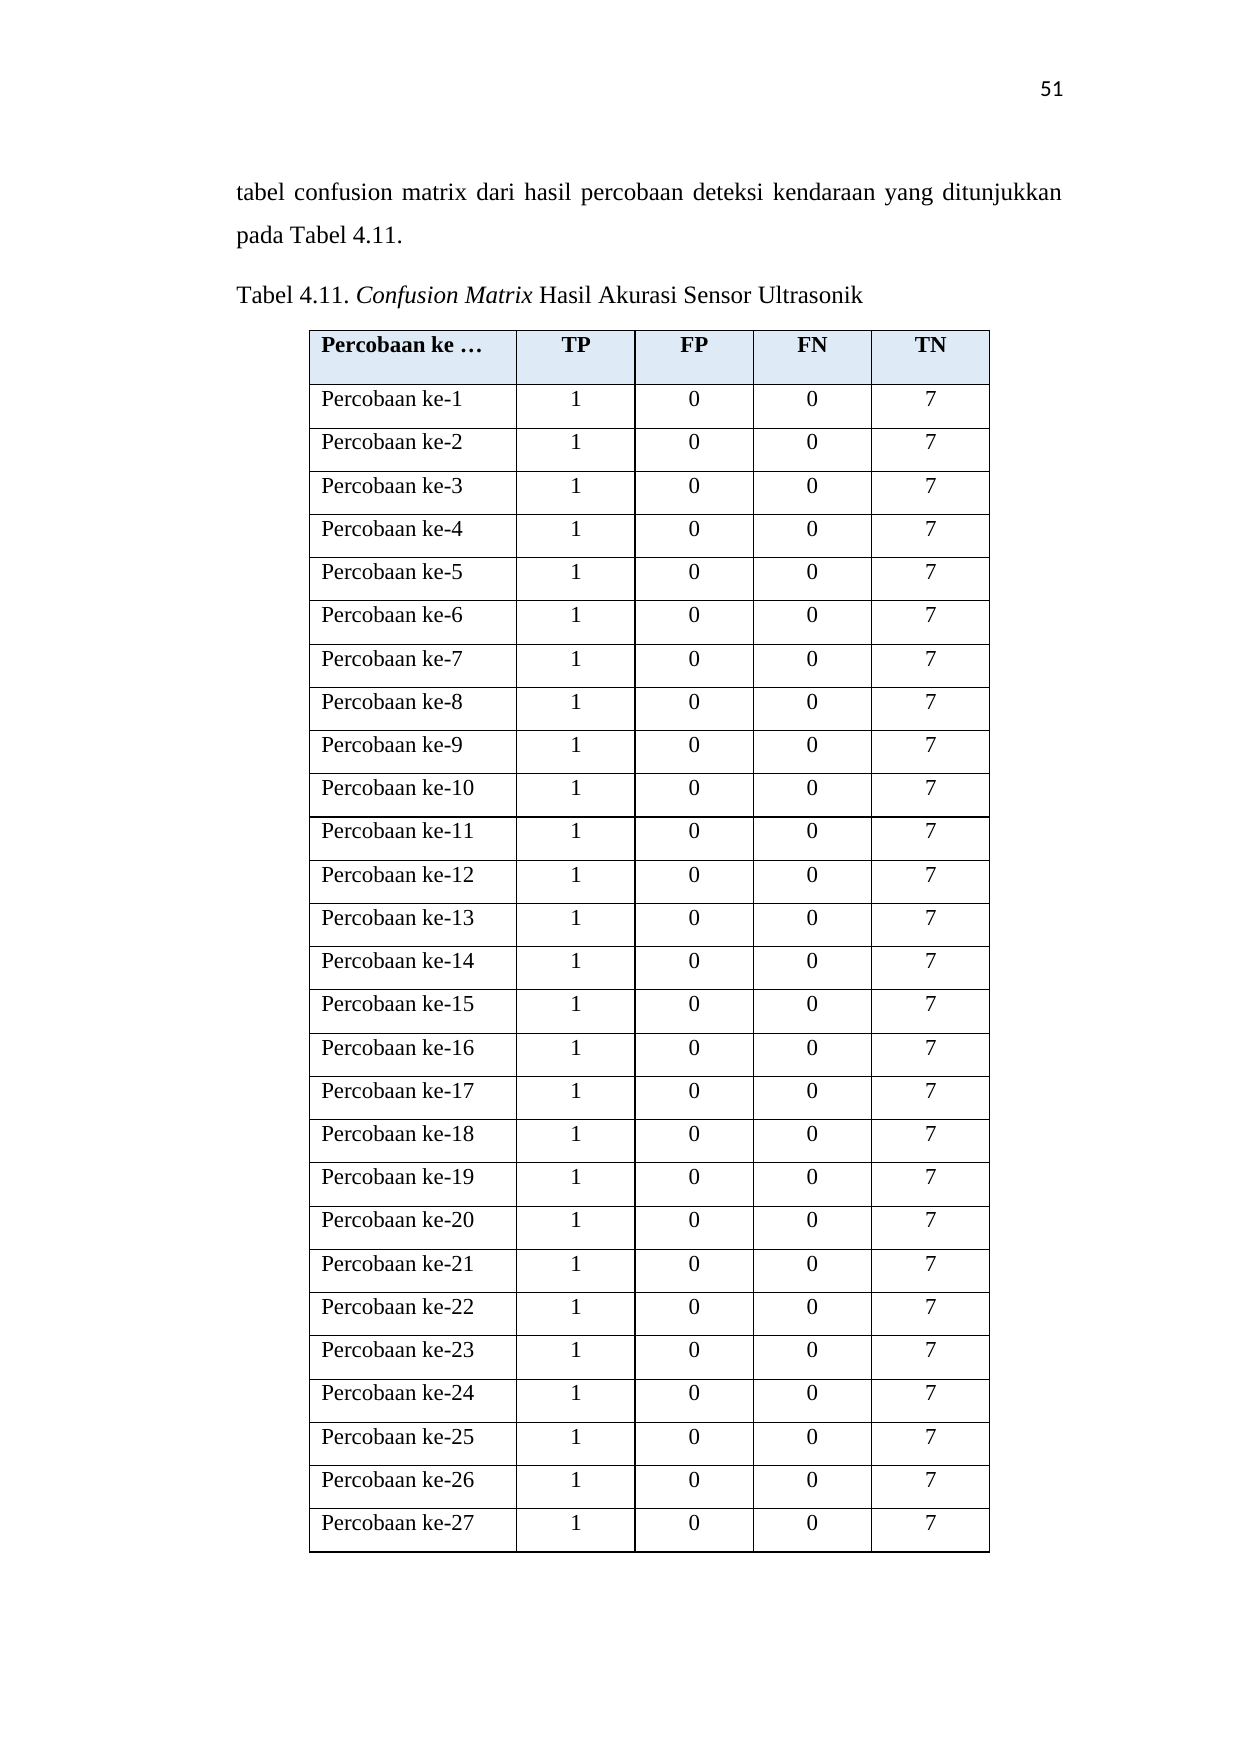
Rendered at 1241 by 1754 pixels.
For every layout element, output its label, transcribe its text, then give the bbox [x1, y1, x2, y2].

table_cell 0 [636, 429, 753, 471]
table_cell 0 [636, 947, 753, 989]
table_cell 0 [754, 1163, 871, 1206]
table_cell 0 [636, 472, 753, 514]
table_cell 7 [872, 1250, 989, 1292]
table_cell 0 [636, 1509, 753, 1551]
table_cell 0 [754, 947, 871, 989]
table_cell 0 [754, 818, 871, 860]
table_cell 0 [754, 774, 871, 816]
table_cell 0 [636, 688, 753, 730]
table_cell 1 [517, 1077, 634, 1119]
table_cell 7 [872, 990, 989, 1033]
table_cell 1 [517, 385, 634, 427]
table_cell 1 [517, 1207, 634, 1249]
table_cell 7 [872, 774, 989, 816]
table_cell Percobaan ke-12 [310, 861, 516, 903]
table_cell 7 [872, 1077, 989, 1119]
table_cell 0 [754, 1077, 871, 1119]
table_cell 0 [754, 904, 871, 946]
table_cell 7 [872, 1034, 989, 1076]
table_cell 0 [754, 688, 871, 730]
table_header FP [636, 331, 753, 384]
table_cell 1 [517, 472, 634, 514]
table_cell 7 [872, 1207, 989, 1249]
table_cell Percobaan ke-6 [310, 601, 516, 643]
table_cell 7 [872, 1163, 989, 1206]
table_cell 7 [872, 688, 989, 730]
table_cell 0 [754, 990, 871, 1033]
table_cell 1 [517, 1380, 634, 1422]
table_cell 1 [517, 861, 634, 903]
table_cell Percobaan ke-2 [310, 429, 516, 471]
table_cell 1 [517, 774, 634, 816]
table_cell Percobaan ke-18 [310, 1120, 516, 1162]
table_cell 7 [872, 904, 989, 946]
table_cell 0 [754, 645, 871, 687]
table_cell Percobaan ke-27 [310, 1509, 516, 1551]
table_cell 7 [872, 1466, 989, 1508]
table_cell Percobaan ke-22 [310, 1293, 516, 1335]
table_cell Percobaan ke-14 [310, 947, 516, 989]
table_cell 0 [636, 558, 753, 600]
table_cell 0 [636, 818, 753, 860]
table_cell 1 [517, 645, 634, 687]
table_cell 1 [517, 1163, 634, 1206]
table_cell 1 [517, 731, 634, 773]
table_cell 0 [636, 1293, 753, 1335]
table_cell 7 [872, 1120, 989, 1162]
table_cell 0 [754, 429, 871, 471]
table_cell 0 [636, 861, 753, 903]
table_header TP [517, 331, 634, 384]
table_cell 1 [517, 558, 634, 600]
table_cell 0 [636, 601, 753, 643]
table_cell 7 [872, 1293, 989, 1335]
table_cell 0 [754, 731, 871, 773]
table_cell 0 [636, 990, 753, 1033]
table_cell 7 [872, 558, 989, 600]
table_cell Percobaan ke-9 [310, 731, 516, 773]
table_cell 1 [517, 1466, 634, 1508]
table_cell 7 [872, 472, 989, 514]
table_cell Percobaan ke-13 [310, 904, 516, 946]
table_cell 1 [517, 1423, 634, 1465]
table_cell 0 [754, 1466, 871, 1508]
table_cell 1 [517, 1336, 634, 1378]
table_cell 1 [517, 1034, 634, 1076]
table_header FN [754, 331, 871, 384]
table_cell Percobaan ke-7 [310, 645, 516, 687]
table_cell 1 [517, 515, 634, 557]
table_cell Percobaan ke-11 [310, 818, 516, 860]
table_cell 7 [872, 818, 989, 860]
table_cell 1 [517, 1250, 634, 1292]
table_cell 7 [872, 515, 989, 557]
table_cell 0 [636, 1120, 753, 1162]
table_cell Percobaan ke-21 [310, 1250, 516, 1292]
table_cell 7 [872, 645, 989, 687]
table_cell 0 [754, 1207, 871, 1249]
table_cell Percobaan ke-15 [310, 990, 516, 1033]
table_cell 7 [872, 1423, 989, 1465]
table_cell 7 [872, 1380, 989, 1422]
table_cell Percobaan ke-17 [310, 1077, 516, 1119]
table_cell 0 [754, 1250, 871, 1292]
table_cell 1 [517, 990, 634, 1033]
table_cell 0 [636, 1466, 753, 1508]
table_cell Percobaan ke-26 [310, 1466, 516, 1508]
table_cell 7 [872, 601, 989, 643]
table_cell 7 [872, 1509, 989, 1551]
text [236, 177, 1063, 249]
table_cell 0 [754, 515, 871, 557]
table_cell 0 [754, 861, 871, 903]
table_cell 1 [517, 818, 634, 860]
table_cell 0 [754, 1120, 871, 1162]
table_cell 0 [636, 1077, 753, 1119]
table_cell 0 [754, 558, 871, 600]
table_cell 7 [872, 947, 989, 989]
table_cell Percobaan ke-23 [310, 1336, 516, 1378]
table_cell 0 [636, 1207, 753, 1249]
table_cell 7 [872, 861, 989, 903]
table_cell 0 [754, 1423, 871, 1465]
table_cell Percobaan ke-16 [310, 1034, 516, 1076]
table_cell Percobaan ke-20 [310, 1207, 516, 1249]
table_cell 1 [517, 947, 634, 989]
table_cell Percobaan ke-8 [310, 688, 516, 730]
text Tabel 4.11. Confusion Matrix Hasil Akurasi Sensor Ultrasonik [236, 280, 1063, 309]
table_cell Percobaan ke-1 [310, 385, 516, 427]
table_cell 0 [754, 1509, 871, 1551]
table_cell 7 [872, 731, 989, 773]
table_cell Percobaan ke-4 [310, 515, 516, 557]
table_header Percobaan ke … [310, 331, 516, 384]
table_cell 0 [636, 1336, 753, 1378]
table_cell Percobaan ke-24 [310, 1380, 516, 1422]
table_cell 0 [636, 385, 753, 427]
table_cell 0 [636, 1034, 753, 1076]
table_cell 0 [636, 1163, 753, 1206]
table_cell 0 [754, 472, 871, 514]
table_cell 1 [517, 429, 634, 471]
table_cell 0 [754, 1034, 871, 1076]
table_cell 0 [754, 1336, 871, 1378]
table_cell 0 [636, 1250, 753, 1292]
table_cell Percobaan ke-10 [310, 774, 516, 816]
table_cell 1 [517, 1509, 634, 1551]
table_cell 1 [517, 601, 634, 643]
table_cell 0 [754, 1293, 871, 1335]
table_cell Percobaan ke-5 [310, 558, 516, 600]
table_cell 1 [517, 1120, 634, 1162]
table_cell 0 [754, 601, 871, 643]
table_cell 1 [517, 1293, 634, 1335]
table_cell 0 [754, 1380, 871, 1422]
table_header TN [872, 331, 989, 384]
table_cell 7 [872, 385, 989, 427]
table_cell 7 [872, 429, 989, 471]
table_cell Percobaan ke-25 [310, 1423, 516, 1465]
table_cell 1 [517, 688, 634, 730]
table_cell Percobaan ke-19 [310, 1163, 516, 1206]
table_cell 0 [636, 731, 753, 773]
table_cell 0 [636, 774, 753, 816]
table_cell 0 [636, 645, 753, 687]
table_cell 7 [872, 1336, 989, 1378]
table_cell Percobaan ke-3 [310, 472, 516, 514]
table_cell 0 [636, 1380, 753, 1422]
table_cell 0 [754, 385, 871, 427]
table_cell 0 [636, 1423, 753, 1465]
table_cell 0 [636, 515, 753, 557]
table_cell 0 [636, 904, 753, 946]
table_cell 1 [517, 904, 634, 946]
